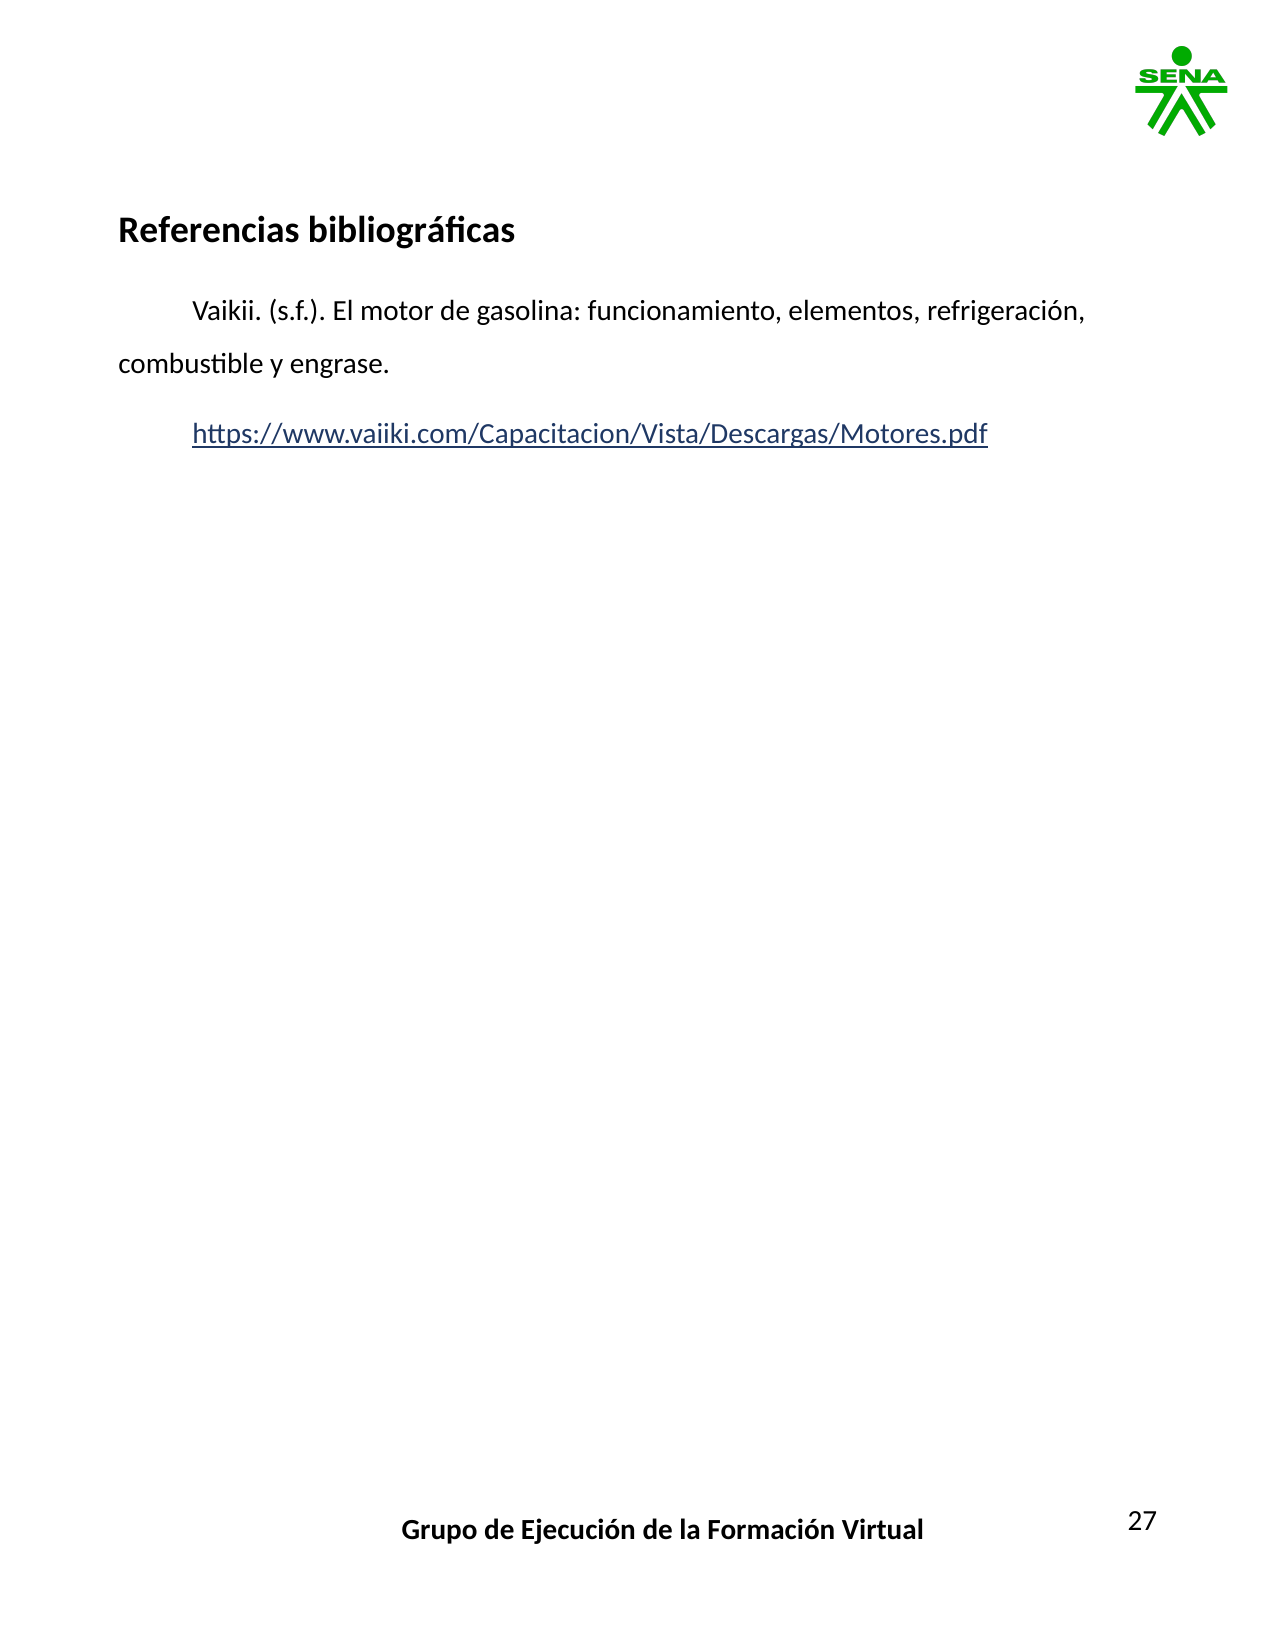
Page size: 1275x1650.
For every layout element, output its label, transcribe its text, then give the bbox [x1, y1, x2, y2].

text https://www.vaiiki.com/Capacitacion/Vista/Descargas/Motores.pdf [118, 415, 1157, 451]
text Vaikii. (s.f.). El motor de gasolina: funcionamiento, elementos, refrigeración, combustible y engrase. [118, 292, 1157, 381]
picture [1135, 46, 1228, 136]
text Referencias bibliográficas [118, 206, 1157, 252]
